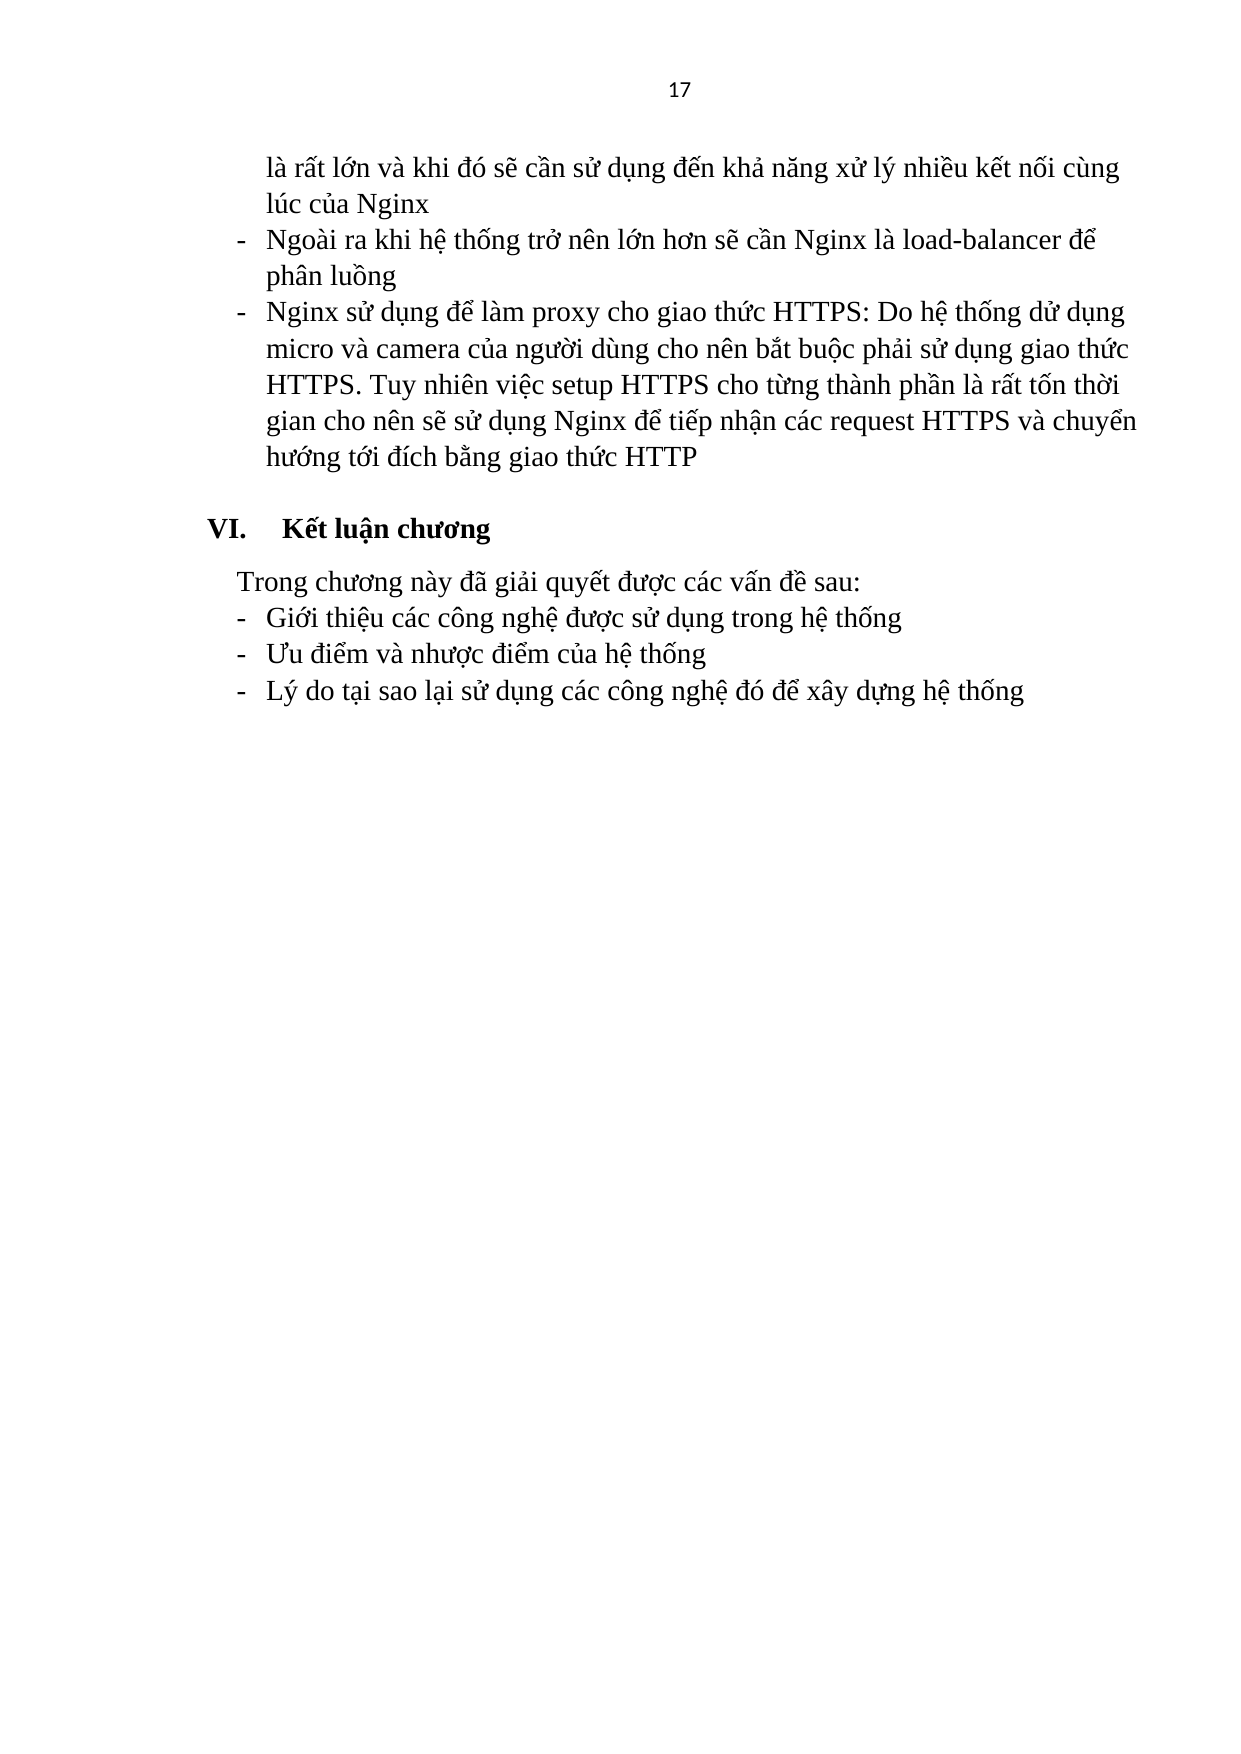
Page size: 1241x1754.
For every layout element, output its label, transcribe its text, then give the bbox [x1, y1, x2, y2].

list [236, 150, 1152, 220]
list Ưu điểm và nhược điểm của hệ thống [236, 637, 1152, 670]
list Nginx sử dụng để làm proxy cho giao thức HTTPS: Do hệ thống dử dụng micro và camera của người dùng cho nên bắt buộc phải sử dụng giao thức HTTPS. Tuy nhiên việc setup HTTPS cho từng thành phần là rất tốn thời gian cho nên sẽ sử dụng Nginx để tiếp nhận các request HTTPS và chuyển hướng tới đích bằng giao thức HTTP [236, 294, 1152, 473]
list Giới thiệu các công nghệ được sử dụng trong hệ thống [236, 600, 1152, 634]
list Ngoài ra khi hệ thống trở nên lớn hơn sẽ cần Nginx là load-balancer để phân luồng [236, 222, 1152, 292]
list Trong chương này đã giải quyết được các vấn đề sau: [236, 564, 1152, 598]
list Kết luận chương [207, 511, 1152, 545]
list Lý do tại sao lại sử dụng các công nghệ đó để xây dựng hệ thống [236, 673, 1152, 706]
